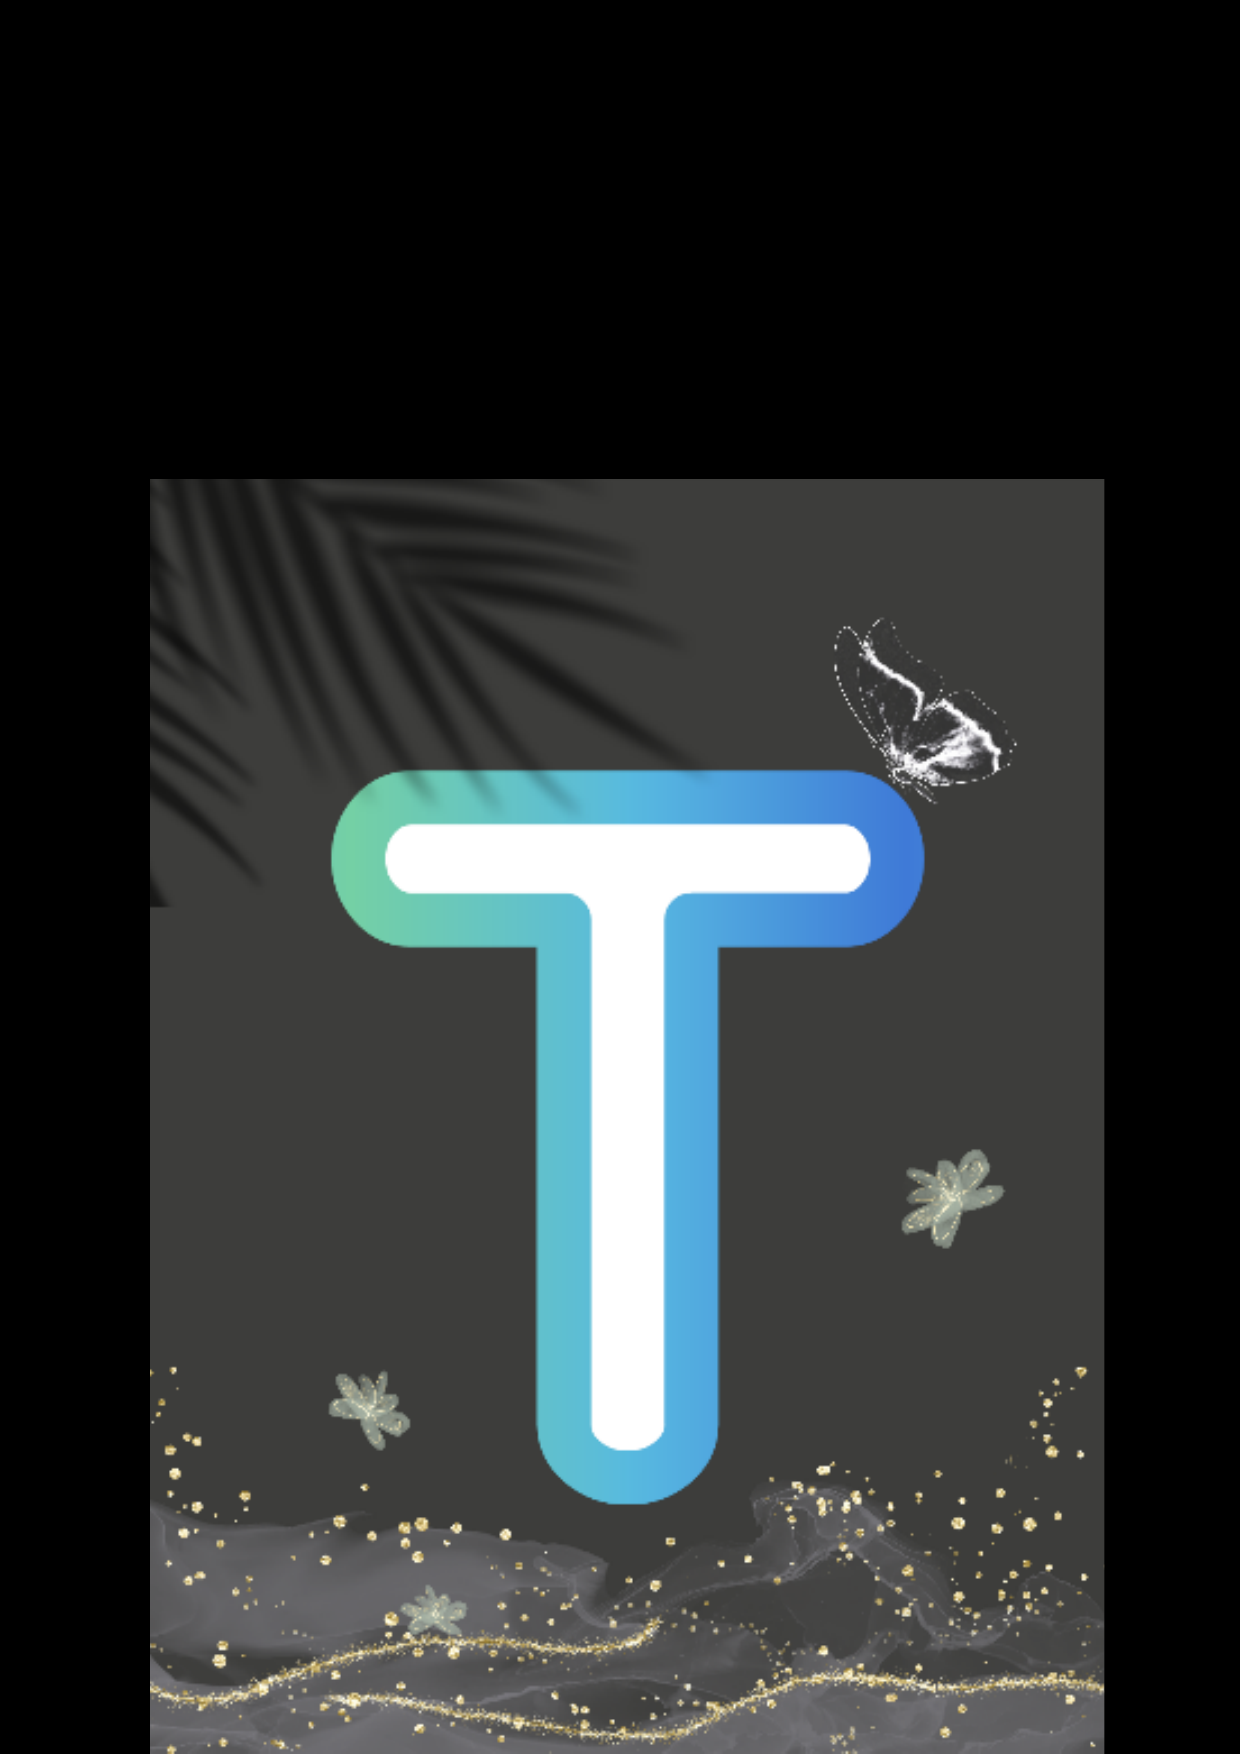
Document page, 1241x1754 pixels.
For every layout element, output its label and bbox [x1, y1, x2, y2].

picture [150, 479, 1107, 1754]
